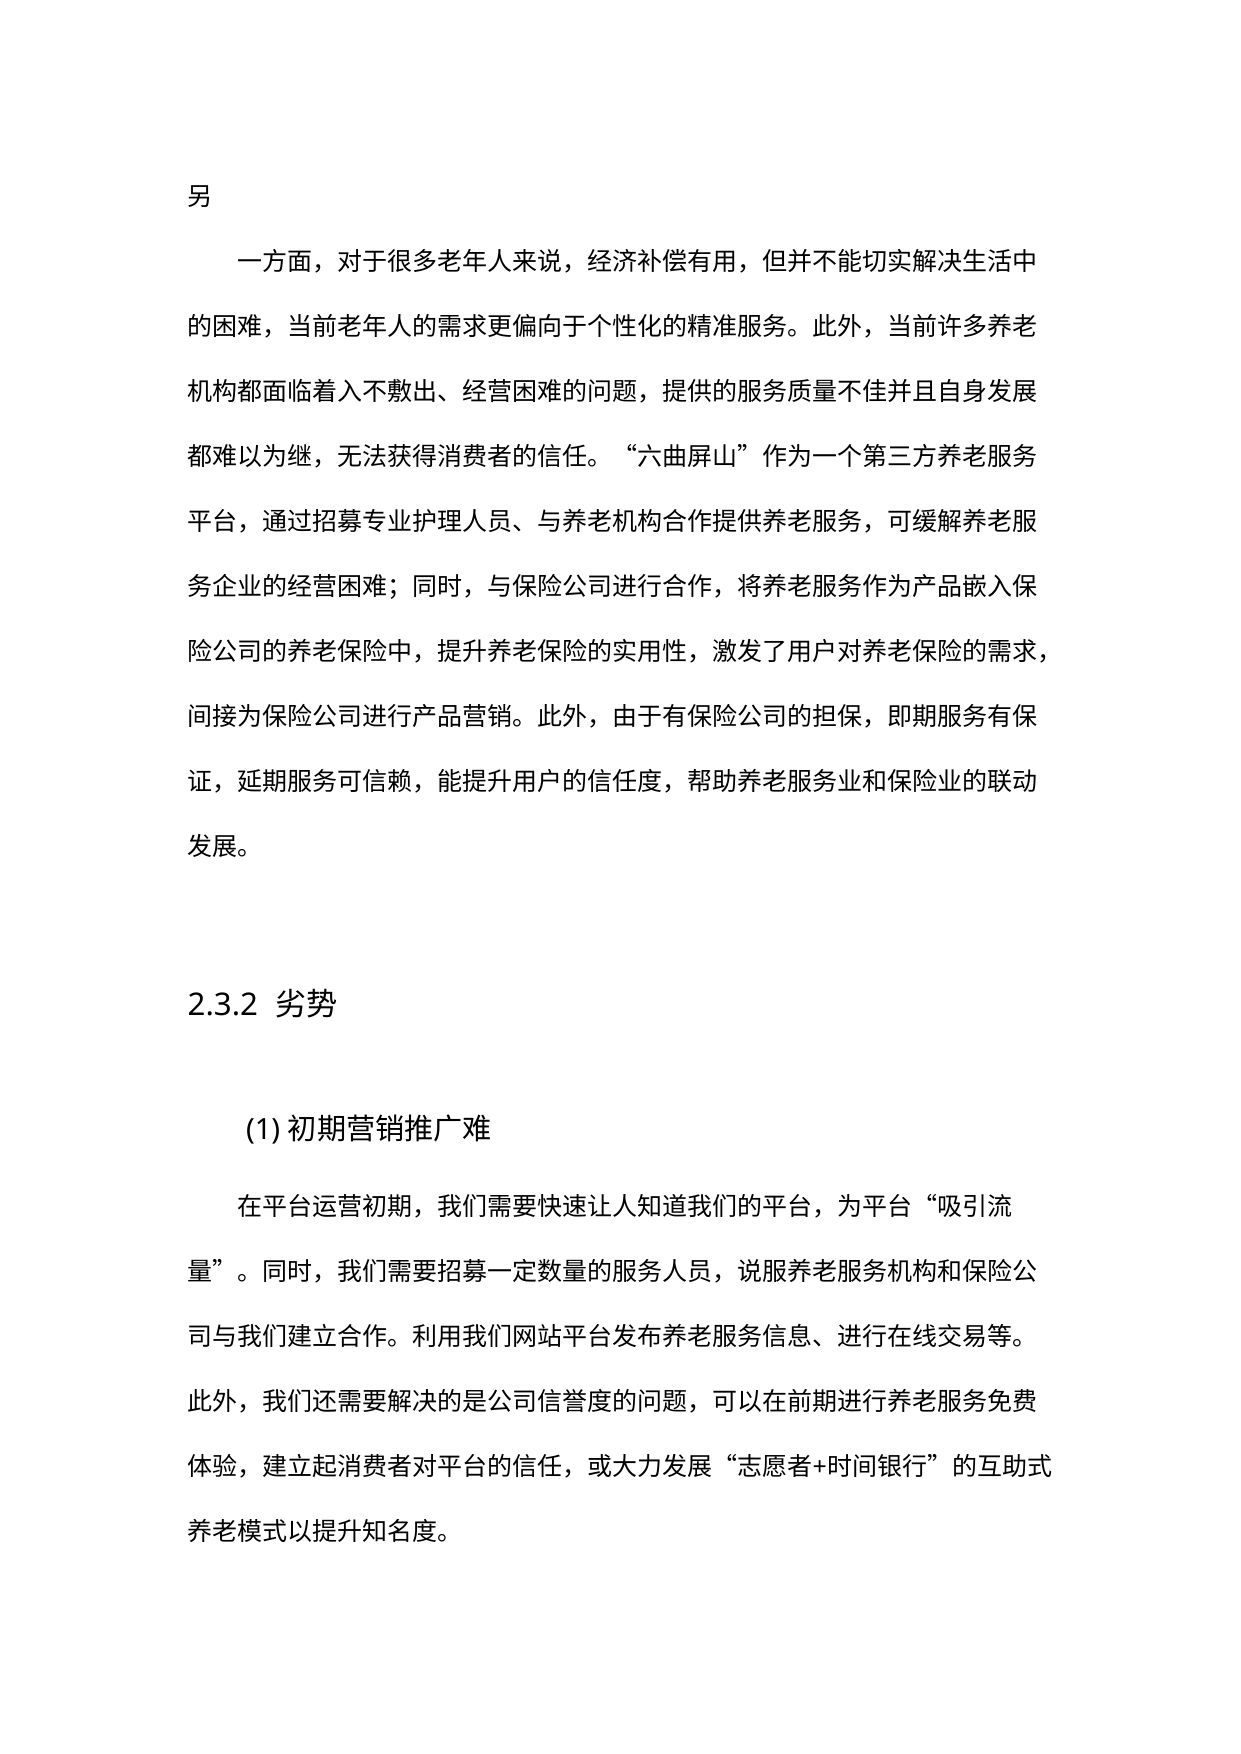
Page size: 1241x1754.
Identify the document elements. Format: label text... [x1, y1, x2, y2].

text 一方面，对于很多老年人来说，经济补偿有用，但并不能切实解决生活中的困难，当前老年人的需求更偏向于个性化的精准服务。此外，当前许多养老机构都面临着入不敷出、经营困难的问题，提供的服务质量不佳并且自身发展都难以为继，无法获得消费者的信任。“六曲屏山”作为一个第三方养老服务平台，通过招募专业护理人员、与养老机构合作提供养老服务，可缓解养老服务企业的经营困难；同时，与保险公司进行合作，将养老服务作为产品嵌入保险公司的养老保险中，提升养老保险的实用性，激发了用户对养老保险的需求，间接为保险公司进行产品营销。此外，由于有保险公司的担保，即期服务有保证，延期服务可信赖，能提升用户的信任度，帮助养老服务业和保险业的联动发展。 [187, 227, 1053, 877]
text 在平台运营初期，我们需要快速让人知道我们的平台，为平台“吸引流量”。同时，我们需要招募一定数量的服务人员，说服养老服务机构和保险公司与我们建立合作。利用我们网站平台发布养老服务信息、进行在线交易等。此外，我们还需要解决的是公司信誉度的问题，可以在前期进行养老服务免费体验，建立起消费者对平台的信任，或大力发展“志愿者+时间银行”的互助式养老模式以提升知名度。 [187, 1172, 1053, 1562]
subtitle 劣势 [187, 969, 1053, 1034]
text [187, 162, 1053, 227]
subtitle 初期营销推广难 [187, 1094, 1053, 1159]
